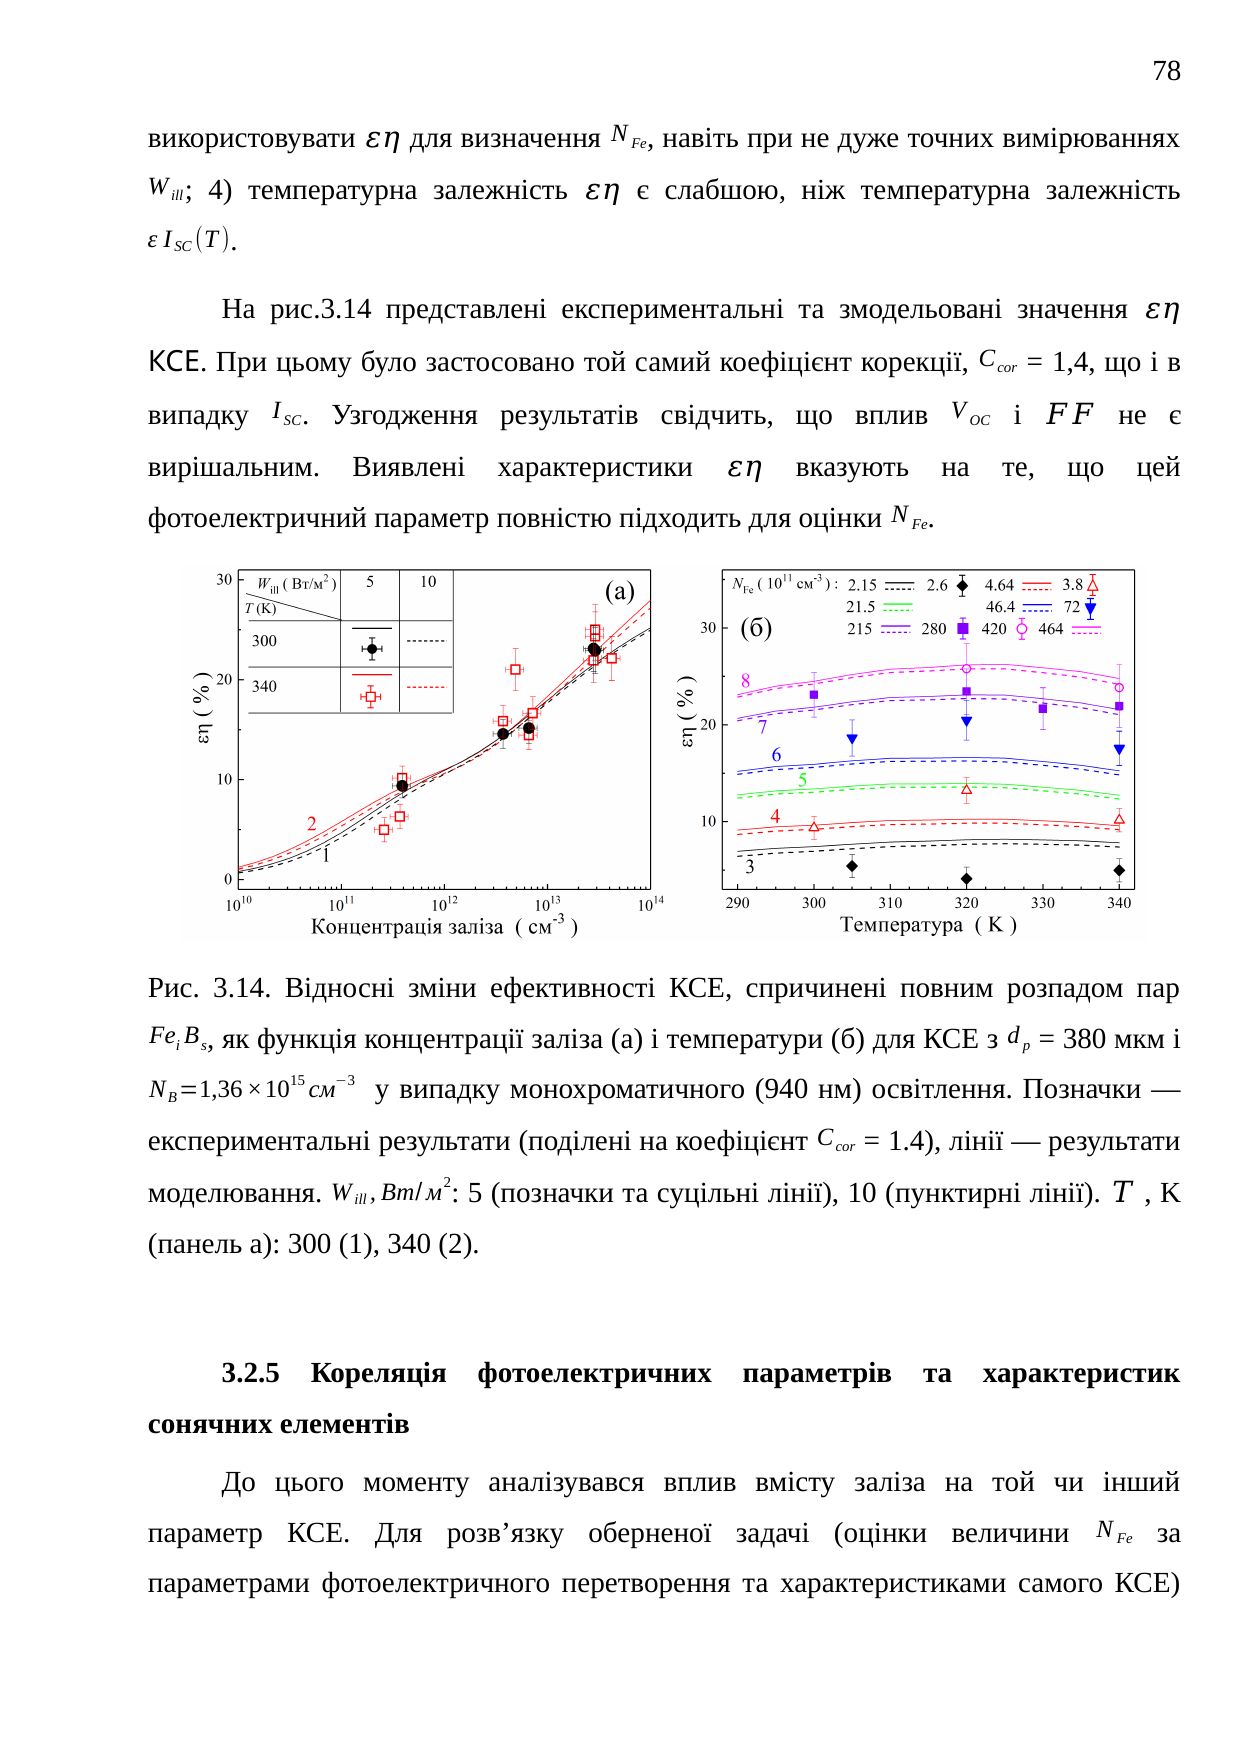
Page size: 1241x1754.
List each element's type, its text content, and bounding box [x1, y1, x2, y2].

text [148, 118, 1181, 256]
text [148, 1464, 1181, 1599]
text На рис.3.14 представлені експериментальні та змодельовані значення 𝜀𝜂 КСЕ. При цьому було застосовано той самий коефіцієнт корекції, = 1,4, що і в випадку . Узгодження результатів свідчить, що вплив і 𝐹𝐹 не є вирішальним. Виявлені характеристики 𝜀𝜂 вказують на те, що цей фотоелектричний параметр повністю підходить для оцінки . [148, 290, 1181, 533]
text Рис. 3.14. Відносні зміни ефективності КСЕ, спричинені повним розпадом пар , як функція концентрації заліза (а) і температури (б) для КСЕ з = 380 мкм і у випадку монохроматичного (940 нм) освітлення. Позначки — експериментальні результати (поділені на коефіцієнт = 1.4), лінії — результати моделювання. : 5 (позначки та суцільні лінії), 10 (пунктирні лінії). 𝑇 , K (панель a): 300 (1), 340 (2). [148, 970, 1181, 1259]
picture [180, 566, 1149, 942]
subtitle 3.2.5 Кореляція фотоелектричних параметрів та характеристик сонячних елементів [148, 1356, 1181, 1439]
